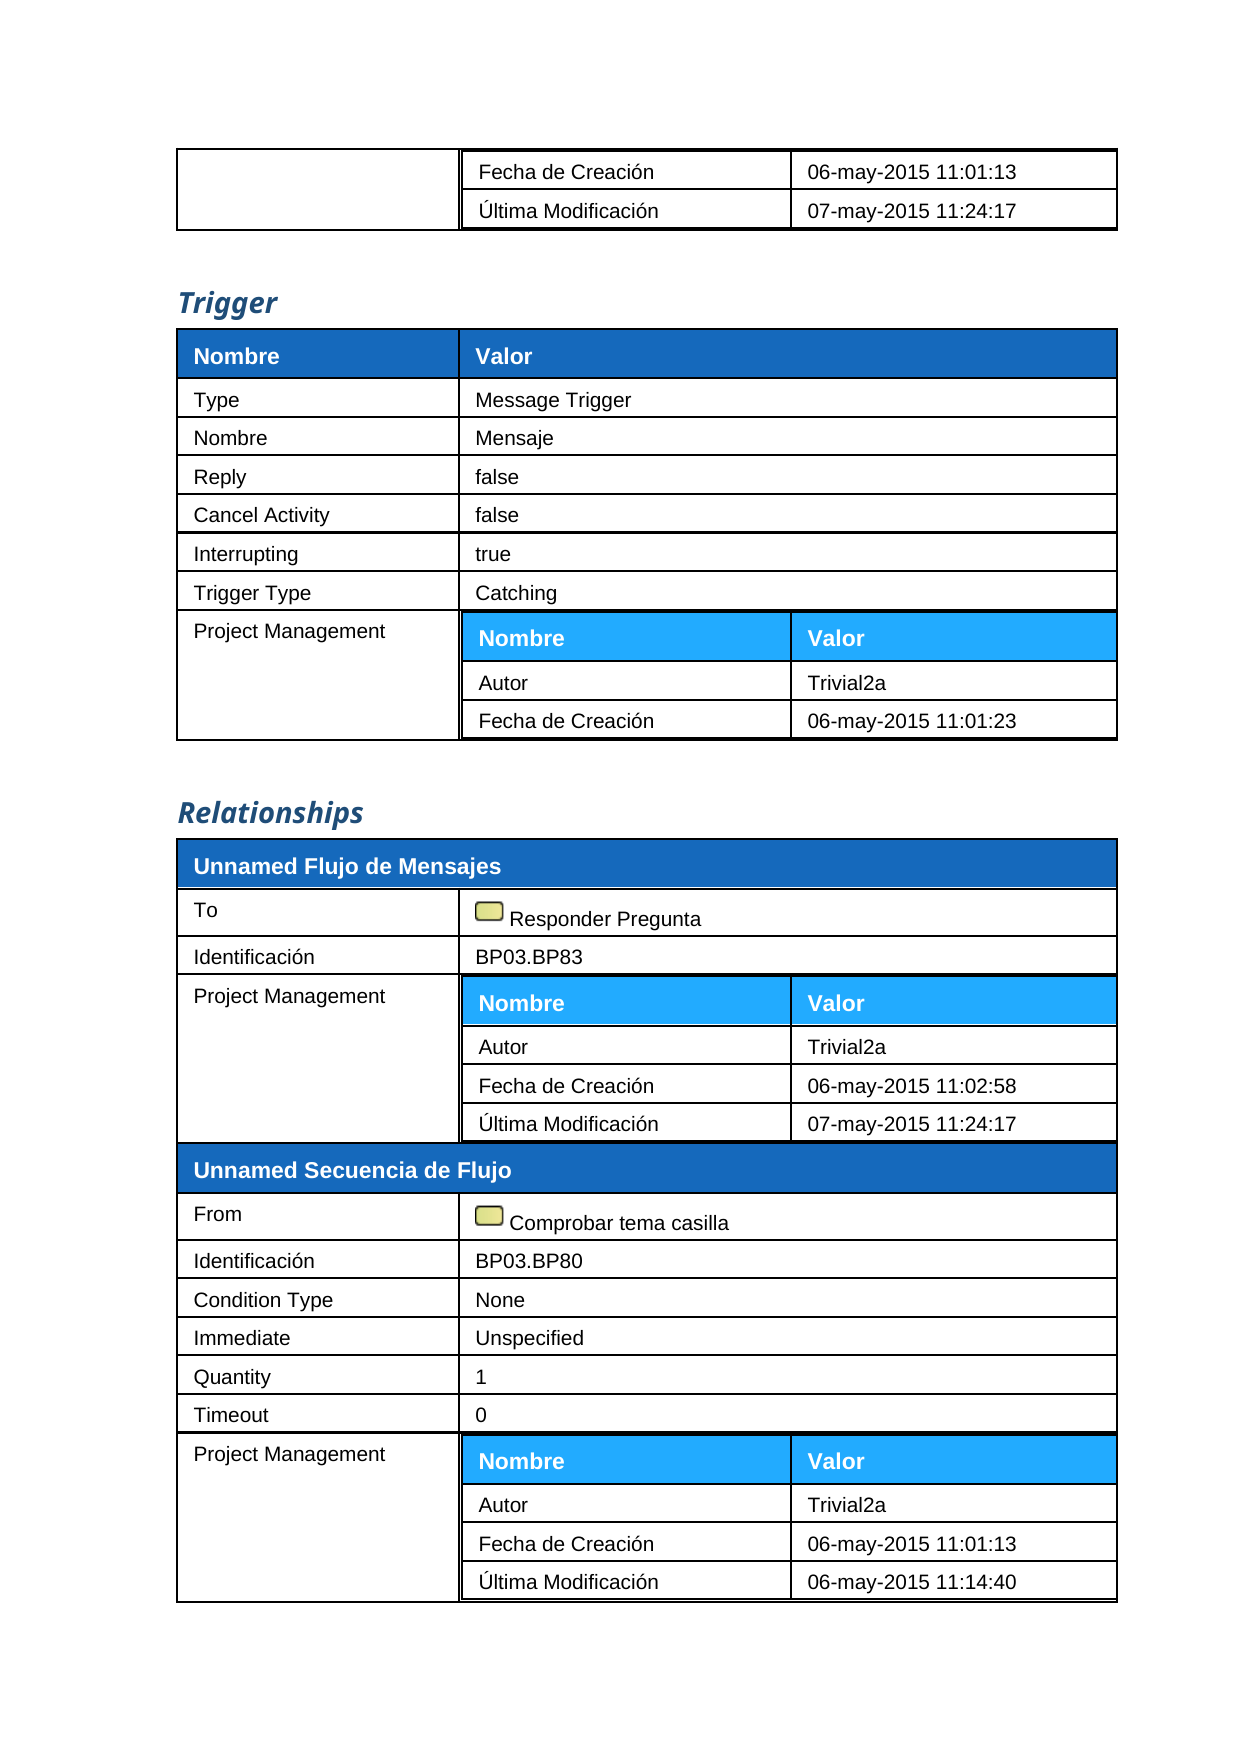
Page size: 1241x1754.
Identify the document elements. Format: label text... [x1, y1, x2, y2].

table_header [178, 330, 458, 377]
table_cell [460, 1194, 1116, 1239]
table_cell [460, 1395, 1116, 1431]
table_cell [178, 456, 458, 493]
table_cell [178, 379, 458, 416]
picture [475, 1202, 504, 1231]
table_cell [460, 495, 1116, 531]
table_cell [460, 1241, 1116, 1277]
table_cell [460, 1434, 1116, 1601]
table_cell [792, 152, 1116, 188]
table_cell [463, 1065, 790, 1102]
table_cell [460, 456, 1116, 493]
subtitle Relationships [177, 792, 1063, 832]
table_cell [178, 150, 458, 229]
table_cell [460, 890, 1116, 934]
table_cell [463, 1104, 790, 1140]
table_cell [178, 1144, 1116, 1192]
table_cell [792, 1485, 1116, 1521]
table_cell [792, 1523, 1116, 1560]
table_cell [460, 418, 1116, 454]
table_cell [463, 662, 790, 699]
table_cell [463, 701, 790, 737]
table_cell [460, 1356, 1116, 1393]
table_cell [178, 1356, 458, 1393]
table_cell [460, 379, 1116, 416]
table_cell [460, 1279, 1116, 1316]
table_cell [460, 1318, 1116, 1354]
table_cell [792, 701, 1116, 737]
subtitle Trigger [177, 282, 1063, 322]
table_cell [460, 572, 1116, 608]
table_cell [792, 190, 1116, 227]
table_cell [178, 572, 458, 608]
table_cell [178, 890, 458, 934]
picture [475, 897, 504, 926]
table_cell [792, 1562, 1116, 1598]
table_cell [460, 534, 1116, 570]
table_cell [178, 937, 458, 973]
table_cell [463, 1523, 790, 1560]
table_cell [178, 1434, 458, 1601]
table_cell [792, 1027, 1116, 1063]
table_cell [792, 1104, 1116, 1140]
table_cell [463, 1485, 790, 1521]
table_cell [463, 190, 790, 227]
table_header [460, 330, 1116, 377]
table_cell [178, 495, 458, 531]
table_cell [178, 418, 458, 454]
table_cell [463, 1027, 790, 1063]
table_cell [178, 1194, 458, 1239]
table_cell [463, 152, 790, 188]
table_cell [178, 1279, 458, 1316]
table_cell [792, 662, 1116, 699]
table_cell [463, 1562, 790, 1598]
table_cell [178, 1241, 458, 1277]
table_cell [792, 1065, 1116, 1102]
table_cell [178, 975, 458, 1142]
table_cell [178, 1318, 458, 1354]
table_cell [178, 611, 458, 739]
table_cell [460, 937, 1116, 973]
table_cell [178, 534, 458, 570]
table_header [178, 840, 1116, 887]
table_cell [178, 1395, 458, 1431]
